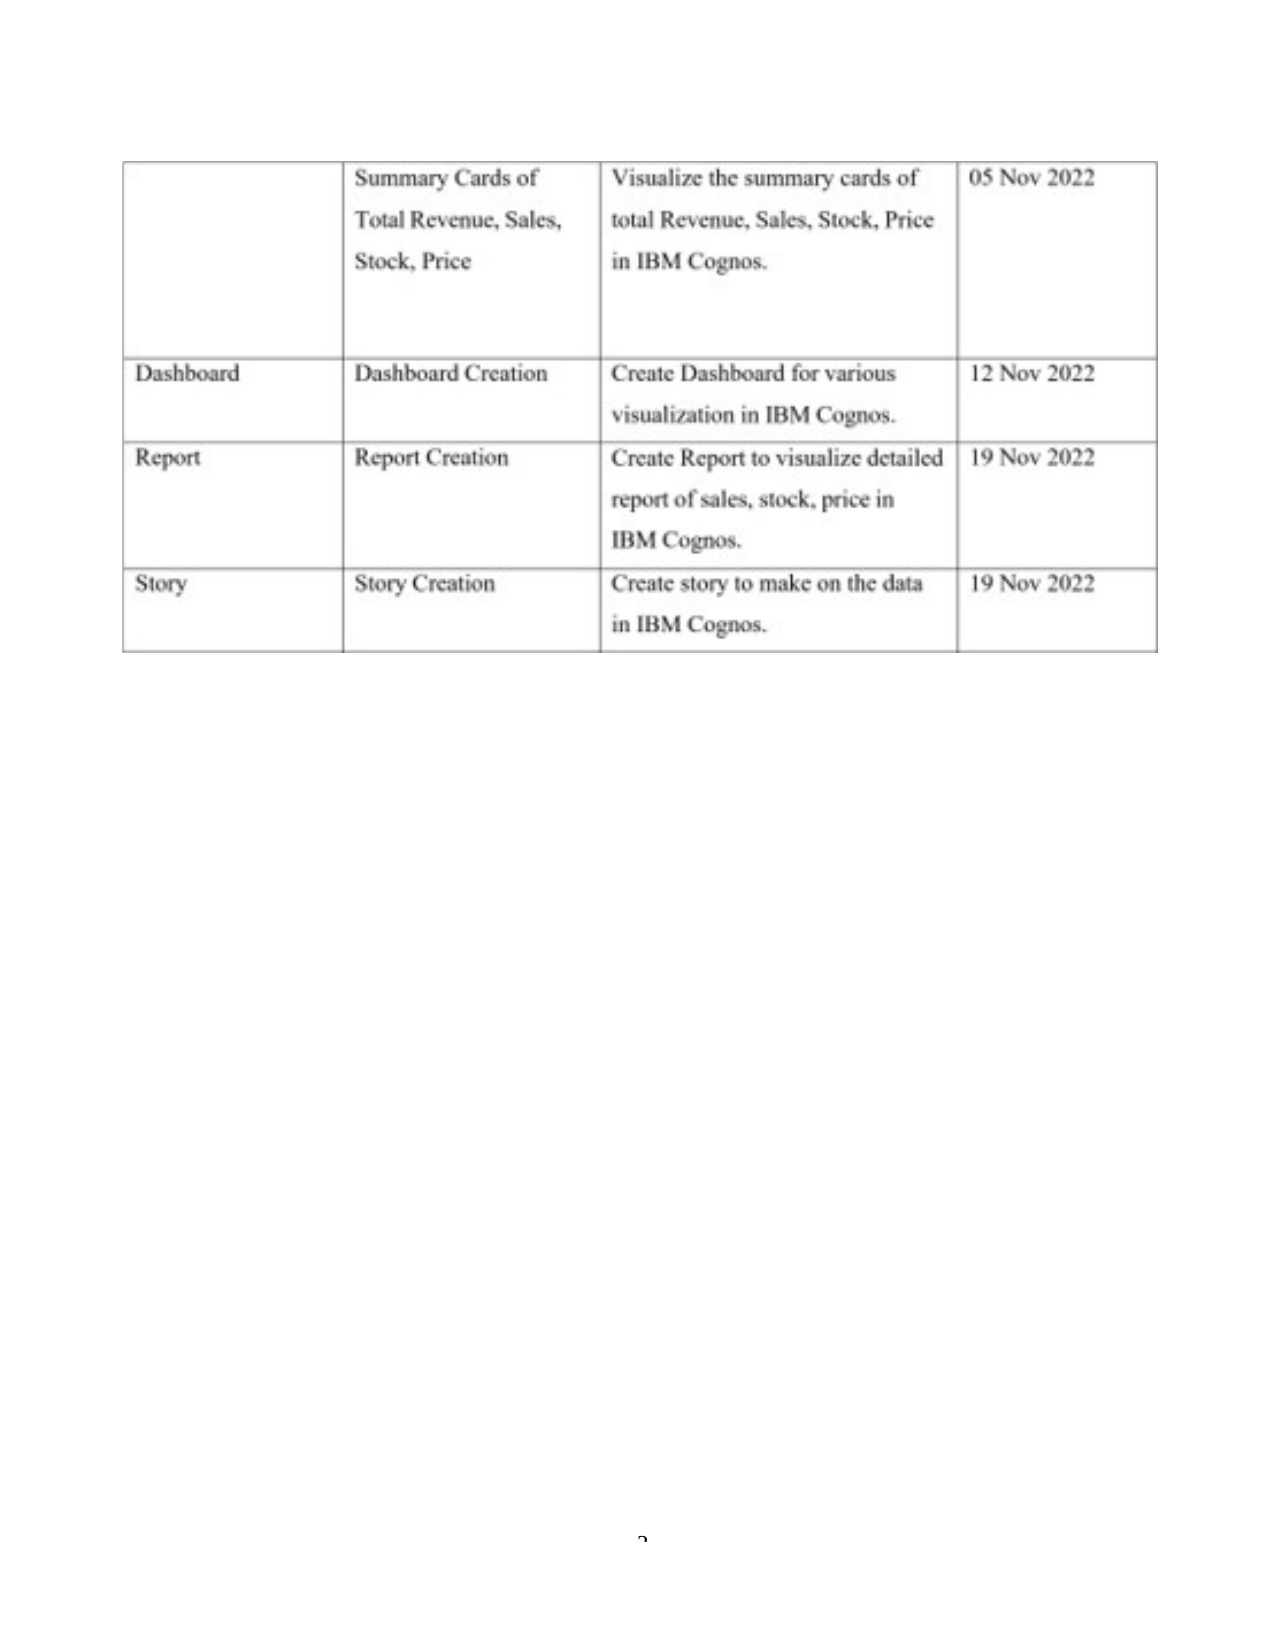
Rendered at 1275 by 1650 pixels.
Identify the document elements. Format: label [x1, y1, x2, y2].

picture [122, 161, 1158, 653]
